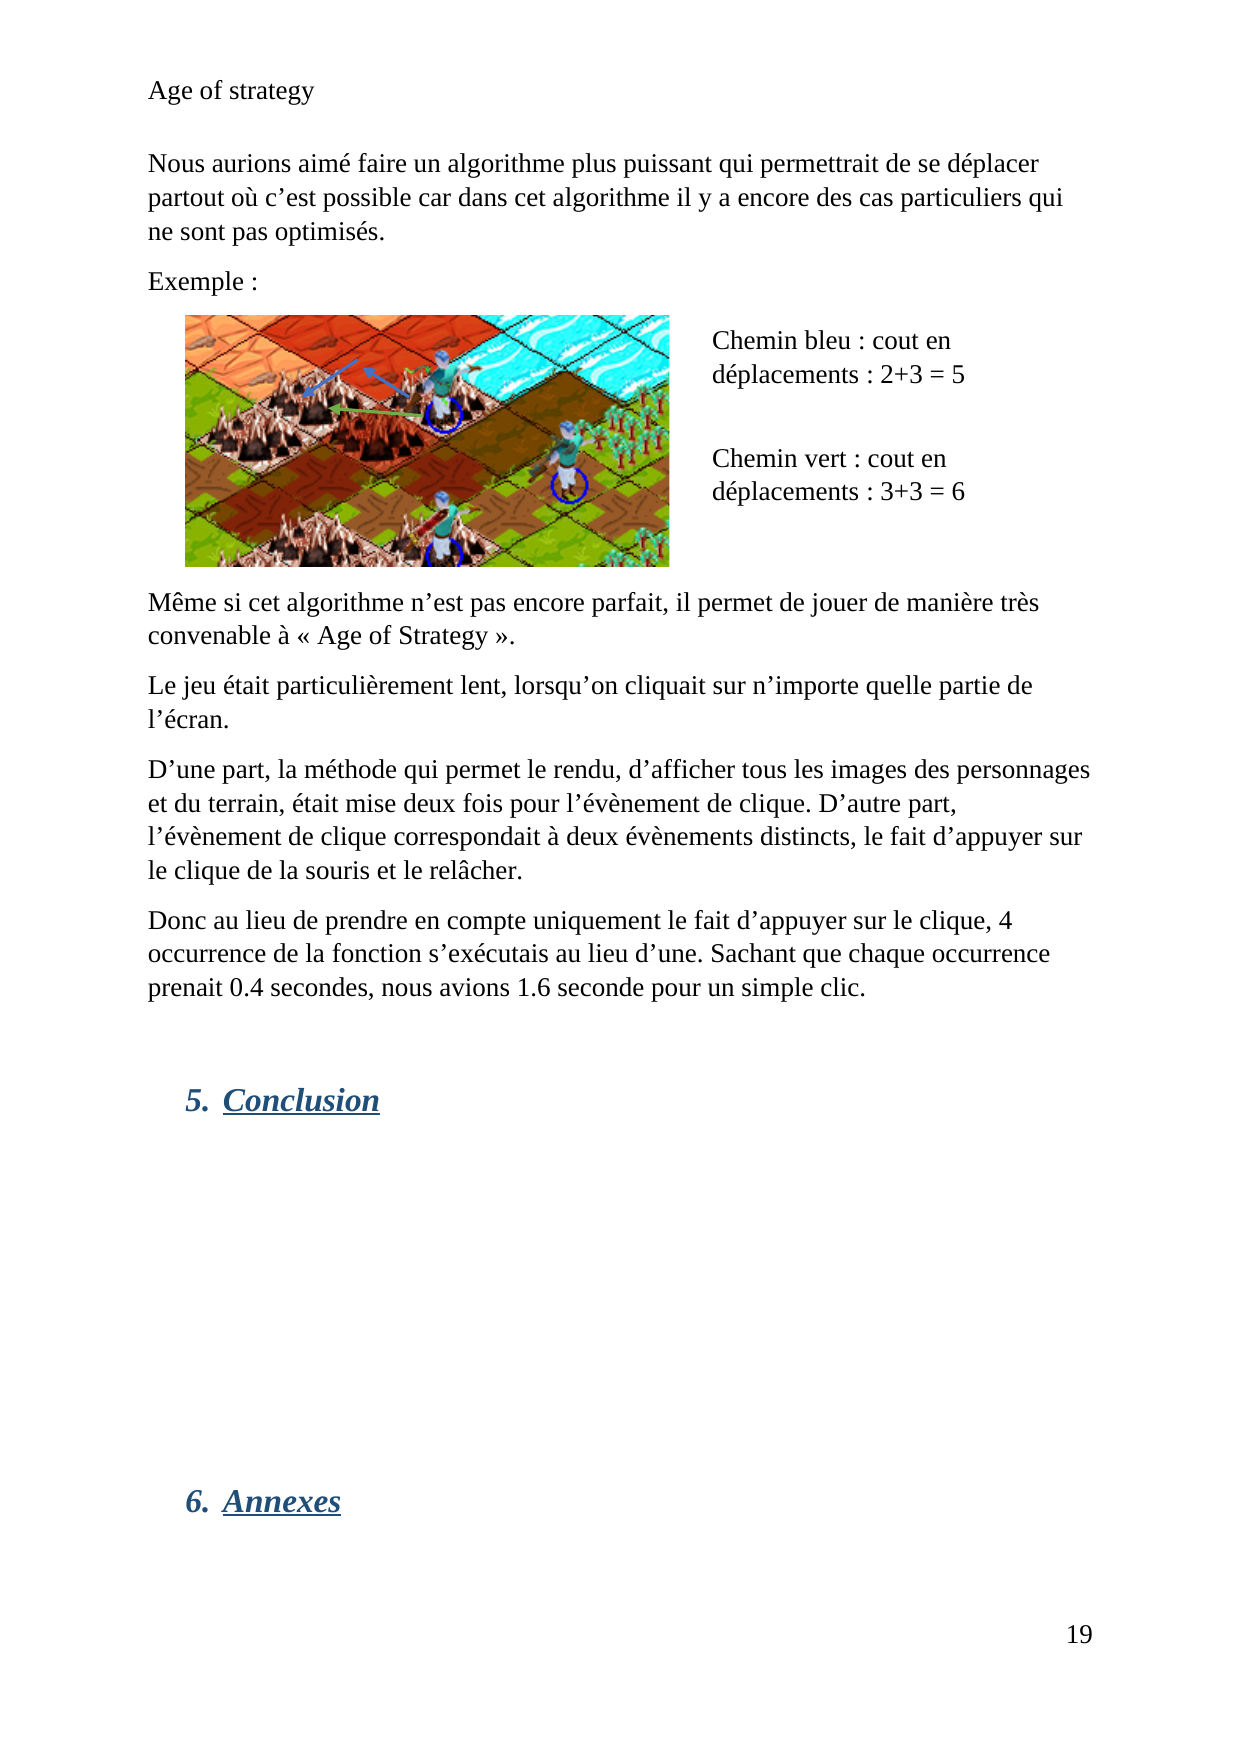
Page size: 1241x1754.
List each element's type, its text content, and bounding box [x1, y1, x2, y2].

subtitle Conclusion [185, 1080, 1093, 1118]
text Le jeu était particulièrement lent, lorsqu’on cliquait sur n’importe quelle partie de l’écran. [148, 669, 1093, 734]
text D’une part, la méthode qui permet le rendu, d’afficher tous les images des personnages et du terrain, était mise deux fois pour l’évènement de clique. D’autre part, l’évènement de clique correspondait à deux évènements distincts, le fait d’appuyer sur le clique de la souris et le relâcher. [148, 753, 1093, 885]
text Donc au lieu de prendre en compte uniquement le fait d’appuyer sur le clique, 4 occurrence de la fonction s’exécutais au lieu d’une. Sachant que chaque occurrence prenait 0.4 secondes, nous avions 1.6 seconde pour un simple clic. [148, 904, 1093, 1002]
subtitle Annexes [185, 1481, 1093, 1519]
text Exemple : [148, 265, 1093, 296]
text Même si cet algorithme n’est pas encore parfait, il permet de jouer de manière très convenable à « Age of Strategy ». [148, 586, 1093, 650]
picture [185, 315, 670, 567]
text Nous aurions aimé faire un algorithme plus puissant qui permettrait de se déplacer partout où c’est possible car dans cet algorithme il y a encore des cas particuliers qui ne sont pas optimisés. [148, 148, 1093, 246]
